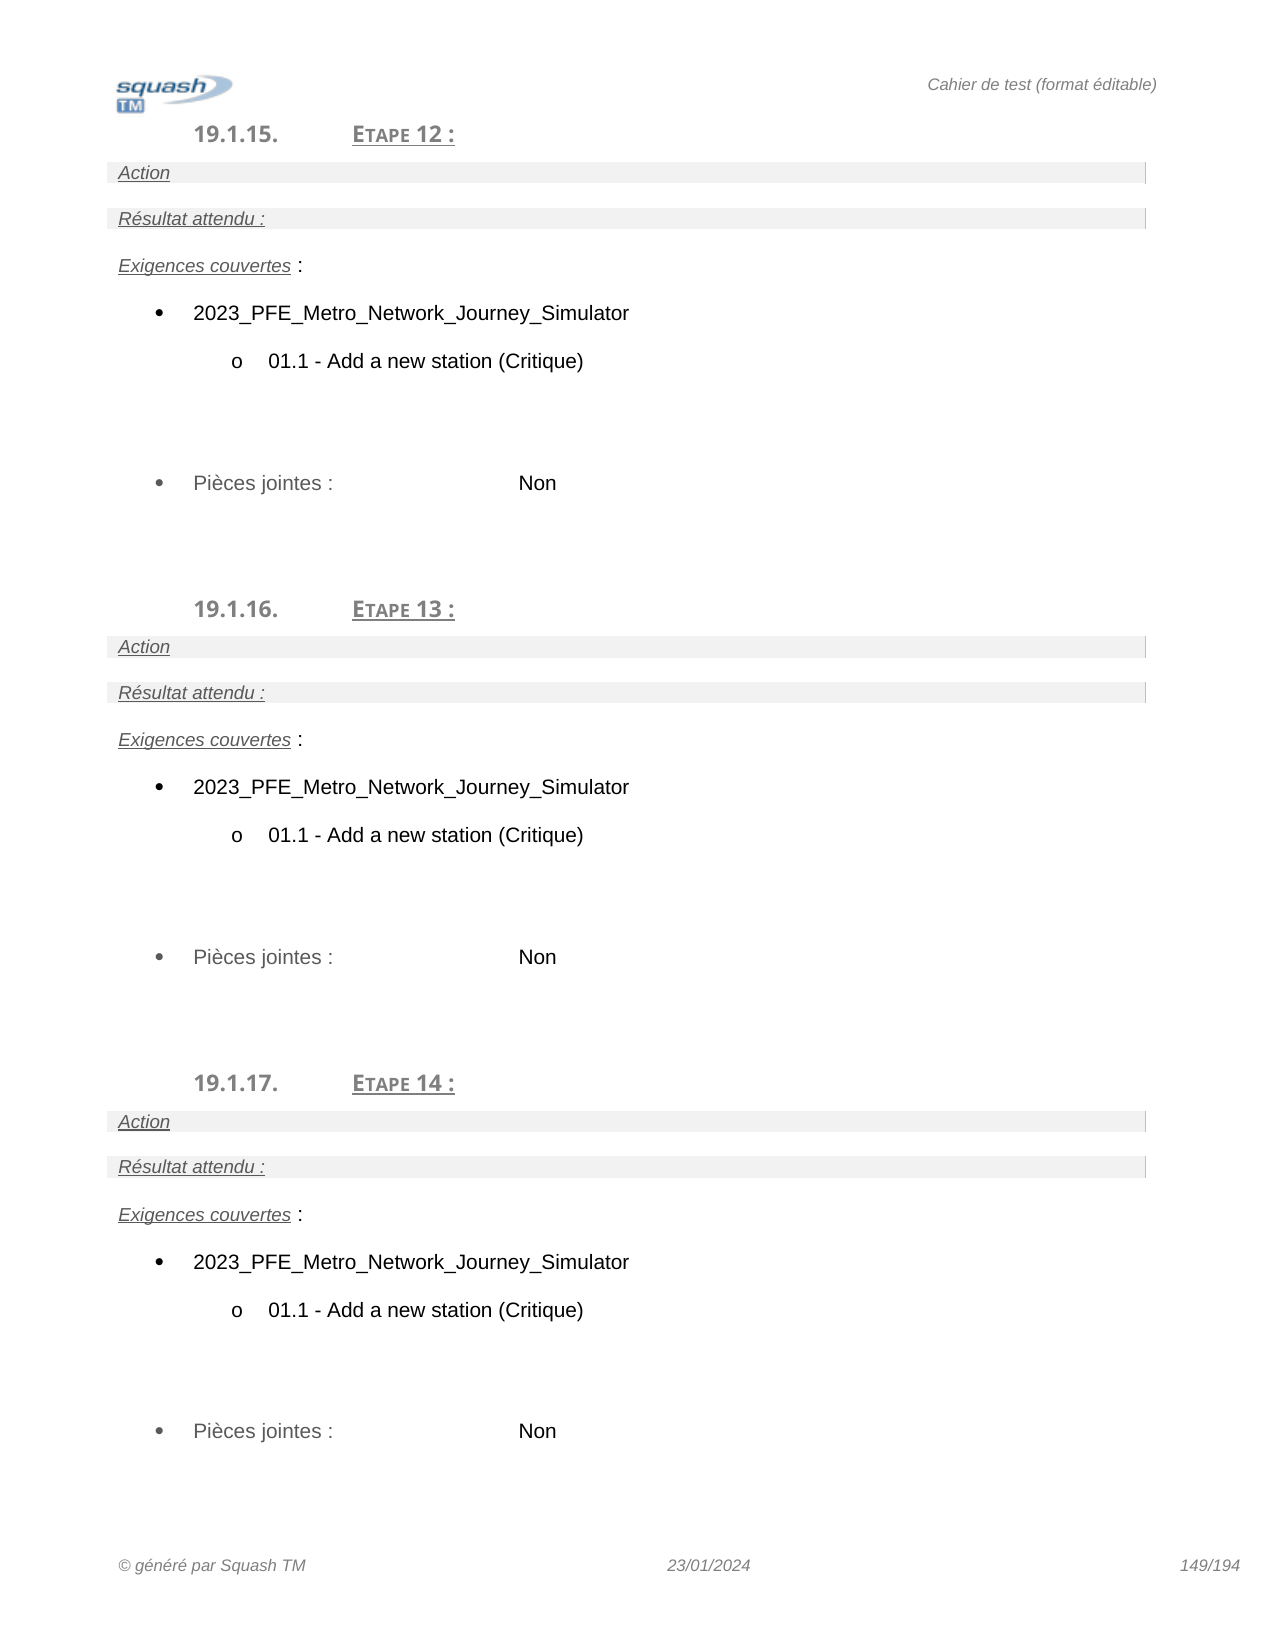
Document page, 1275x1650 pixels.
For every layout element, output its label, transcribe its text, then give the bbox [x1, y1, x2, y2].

list 01.1 - Add a new station (Critique) [231, 823, 1157, 849]
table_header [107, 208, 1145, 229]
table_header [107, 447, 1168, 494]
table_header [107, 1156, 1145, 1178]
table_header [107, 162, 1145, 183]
text Exigences couvertes : [118, 727, 1157, 751]
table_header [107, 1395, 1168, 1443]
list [156, 301, 1157, 325]
list 2023_PFE_Metro_Network_Journey_Simulator [156, 775, 1157, 799]
text Exigences couvertes : [118, 1202, 1157, 1226]
list 01.1 - Add a new station (Critique) [231, 1298, 1157, 1323]
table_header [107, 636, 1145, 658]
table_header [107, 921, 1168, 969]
subtitle Etape 14 : [193, 1067, 1157, 1098]
list 01.1 - Add a new station (Critique) [231, 349, 1157, 375]
list 2023_PFE_Metro_Network_Journey_Simulator [156, 1249, 1157, 1274]
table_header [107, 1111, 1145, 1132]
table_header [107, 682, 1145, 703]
text Exigences couvertes : [118, 253, 1157, 277]
picture [111, 69, 237, 117]
subtitle Etape 13 : [193, 592, 1157, 624]
subtitle Etape 12 : [193, 118, 1157, 149]
